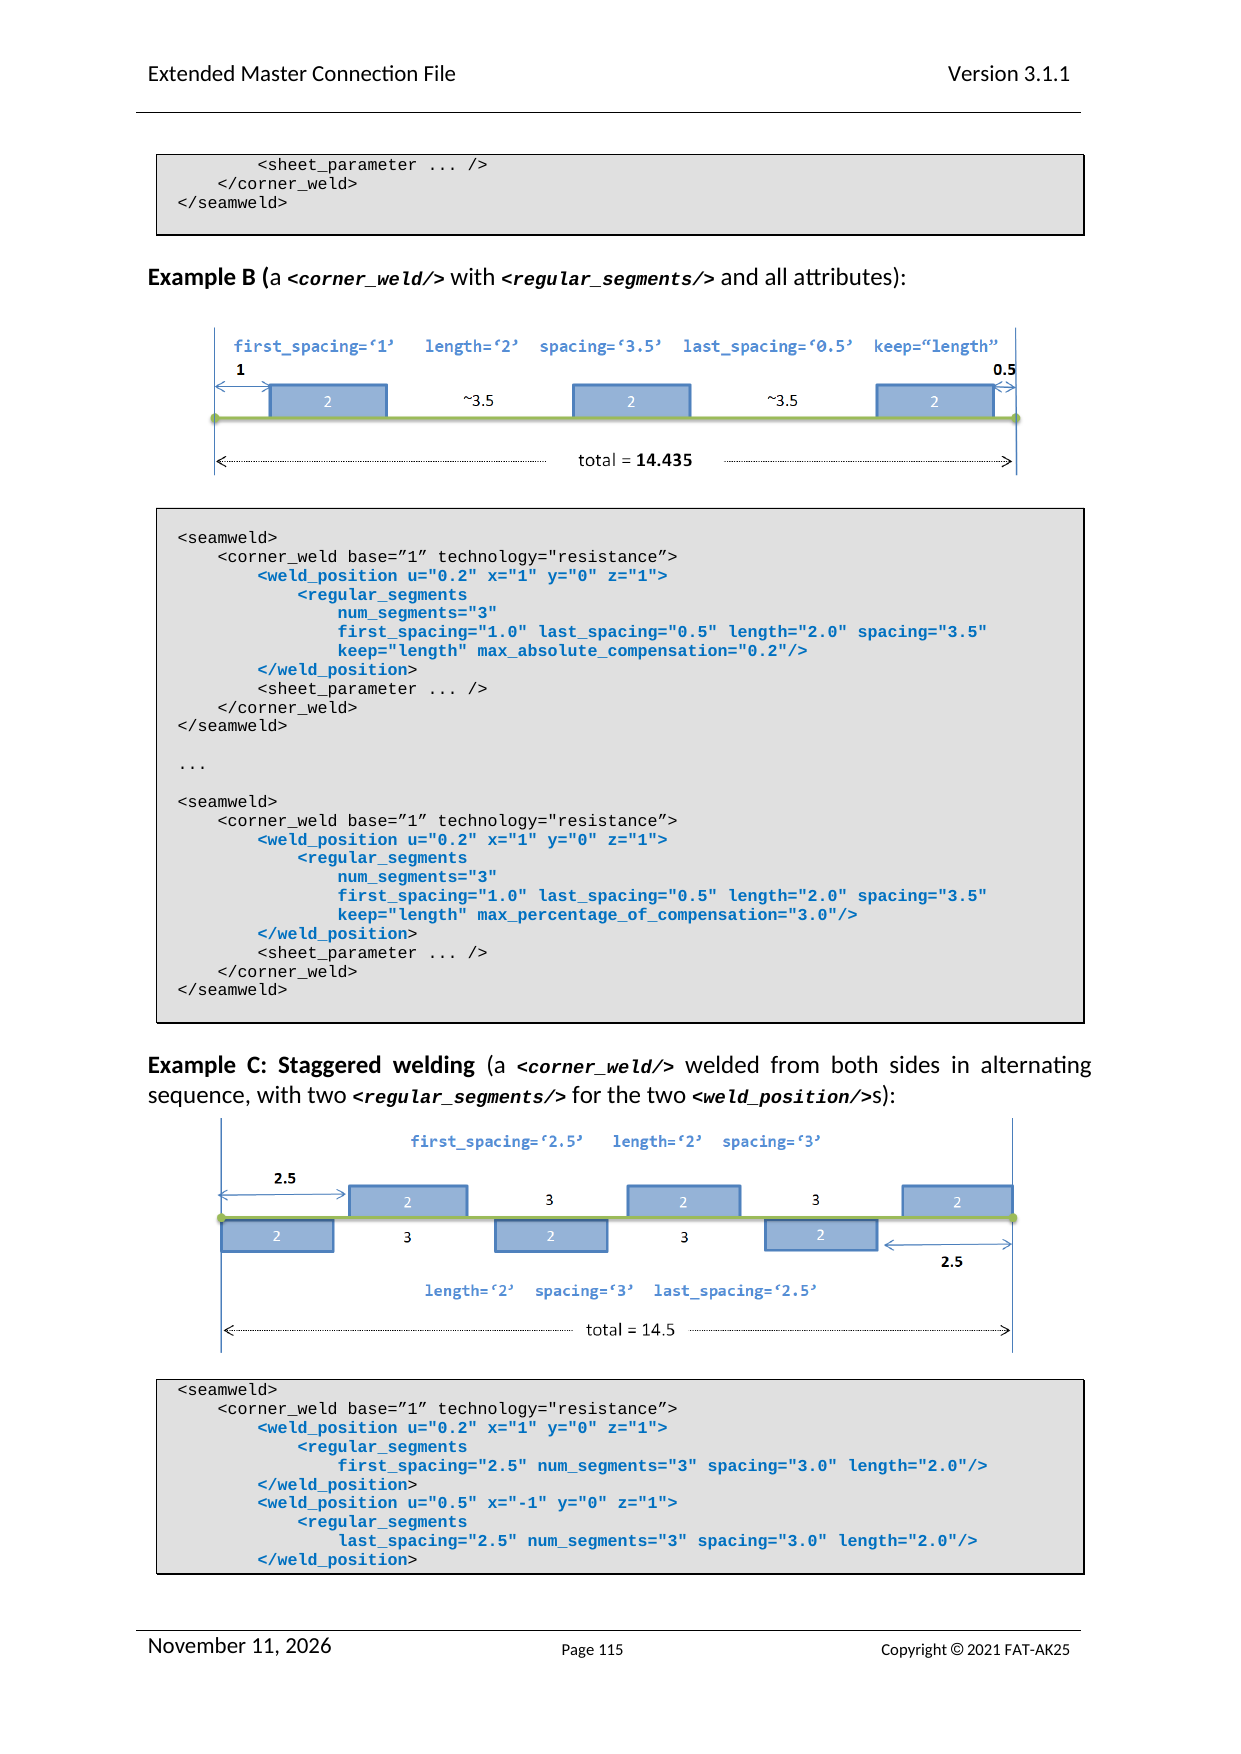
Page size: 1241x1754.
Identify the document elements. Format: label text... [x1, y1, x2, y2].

text <regular_segments [157, 847, 1083, 866]
text </weld_position> [157, 922, 1083, 941]
text <weld_position u="0.2" x="1" y="0" z="1"> [157, 828, 1083, 847]
text first_spacing="1.0" last_spacing="0.5" length="2.0" spacing="3.5" [157, 884, 1083, 903]
text <sheet_parameter ... /> [157, 677, 1083, 696]
picture [147, 316, 1093, 483]
text <corner_weld base=”1” technology="resistance”> [157, 545, 1083, 564]
text Example B (a <corner_weld/> with <regular_segments/> and all attributes): [148, 261, 1092, 292]
text </seamweld> [157, 979, 1083, 998]
picture [147, 1110, 1093, 1354]
text <weld_position u="0.5" x="-1" y="0" z="1"> [157, 1492, 1083, 1511]
text <regular_segments [157, 583, 1083, 602]
text <seamweld> [157, 790, 1083, 809]
text <sheet_parameter ... /> [157, 155, 1083, 172]
text ... [157, 753, 1083, 771]
text <corner_weld base=”1” technology="resistance”> [157, 1397, 1083, 1416]
text </weld_position> [157, 658, 1083, 677]
text </seamweld> [157, 191, 1083, 210]
text num_segments="3" [157, 866, 1083, 884]
text </seamweld> [157, 715, 1083, 734]
text <seamweld> [157, 526, 1083, 545]
text <regular_segments [157, 1435, 1083, 1454]
text keep="length" max_percentage_of_compensation="3.0"/> [157, 903, 1083, 922]
text <seamweld> [157, 1380, 1083, 1397]
text num_segments="3" [157, 602, 1083, 621]
text first_spacing="2.5" num_segments="3" spacing="3.0" length="2.0"/> [157, 1454, 1083, 1473]
text first_spacing="1.0" last_spacing="0.5" length="2.0" spacing="3.5" [157, 621, 1083, 639]
text keep="length" max_absolute_compensation="0.2"/> [157, 639, 1083, 658]
text </corner_weld> [157, 960, 1083, 979]
text <weld_position u="0.2" x="1" y="0" z="1"> [157, 1416, 1083, 1435]
text Example C: Staggered welding (a <corner_weld/> welded from both sides in alternating sequence, with two <regular_segments/> for the two <weld_position/>s): [148, 1049, 1092, 1110]
text <corner_weld base=”1” technology="resistance”> [157, 809, 1083, 828]
text </corner_weld> [157, 696, 1083, 715]
text </corner_weld> [157, 172, 1083, 191]
text last_spacing="2.5" num_segments="3" spacing="3.0" length="2.0"/> [157, 1529, 1083, 1548]
text <weld_position u="0.2" x="1" y="0" z="1"> [157, 564, 1083, 583]
text <sheet_parameter ... /> [157, 941, 1083, 960]
text </weld_position> [157, 1548, 1083, 1573]
text </weld_position> [157, 1473, 1083, 1492]
text <regular_segments [157, 1511, 1083, 1529]
